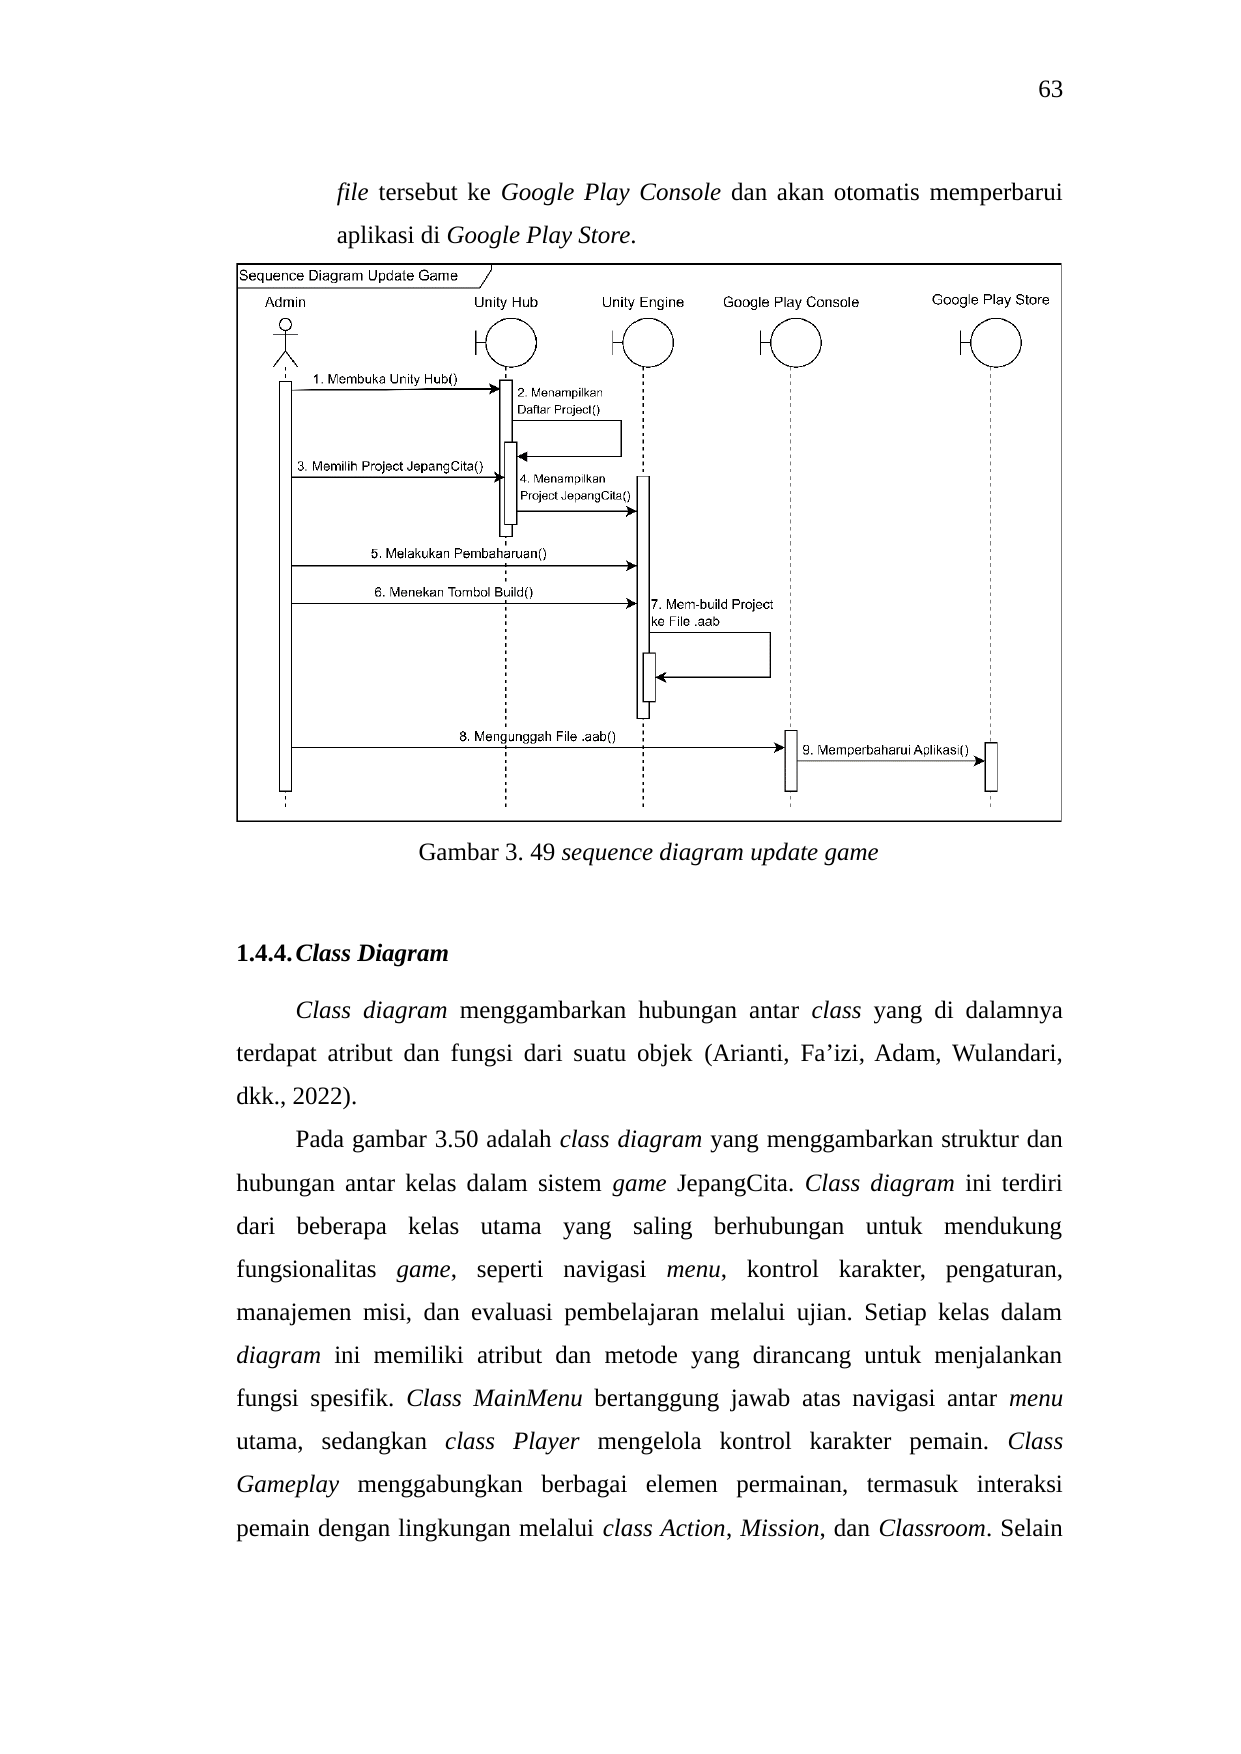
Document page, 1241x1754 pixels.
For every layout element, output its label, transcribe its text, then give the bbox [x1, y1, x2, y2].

text Gambar 3. 49 sequence diagram update game [236, 837, 1063, 866]
subtitle Class Diagram [236, 938, 1063, 966]
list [337, 177, 1063, 249]
text Class diagram menggambarkan hubungan antar class yang di dalamnya terdapat atribut dan fungsi dari suatu objek . [236, 995, 1063, 1110]
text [236, 1124, 1063, 1541]
picture [236, 263, 1063, 823]
